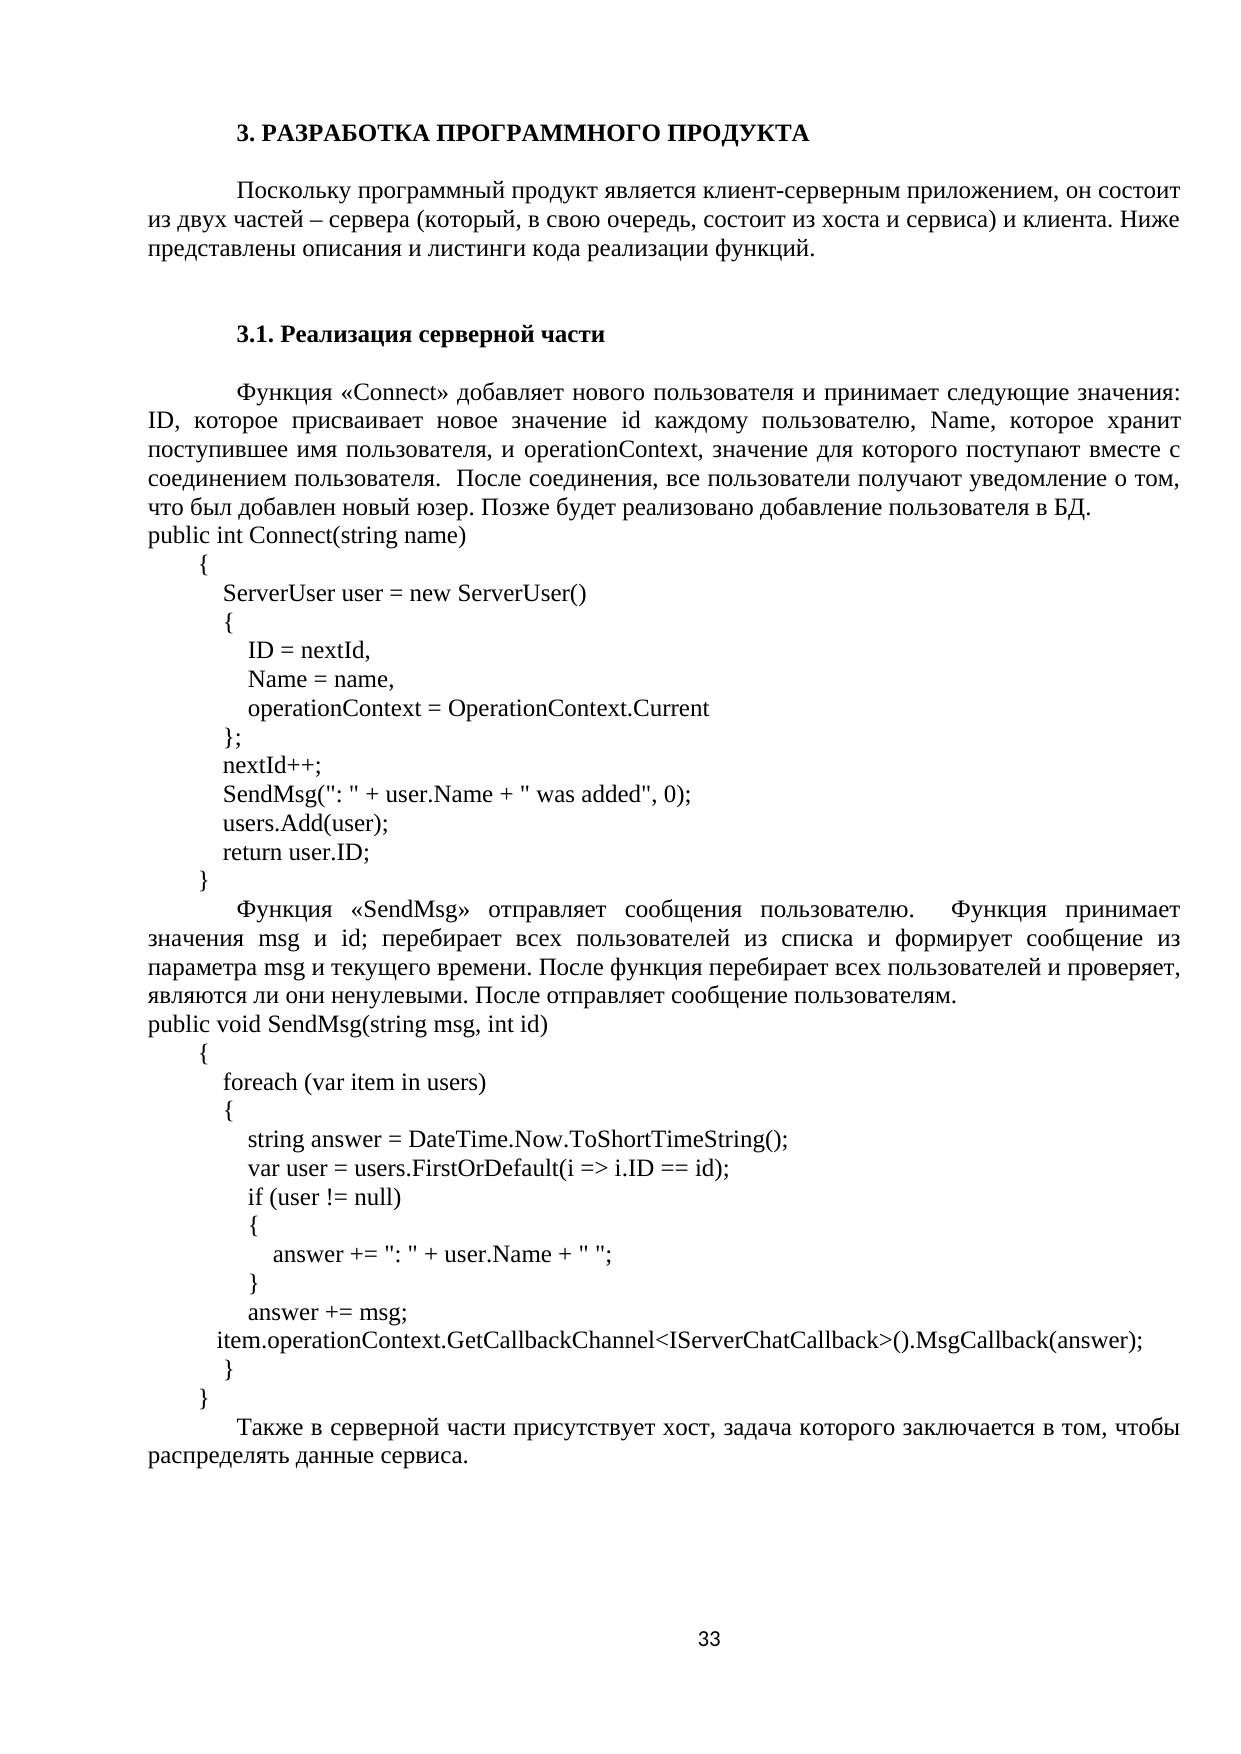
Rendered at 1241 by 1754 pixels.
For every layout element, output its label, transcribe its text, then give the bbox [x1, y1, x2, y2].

text } [148, 1354, 1181, 1383]
text 3. РАЗРАБОТКА ПРОГРАММНОГО ПРОДУКТА [236, 118, 1181, 147]
text 3.1. Реализация серверной части [148, 319, 1181, 348]
text Name = name, [148, 664, 1181, 693]
text { [148, 1211, 1181, 1239]
text Поскольку программный продукт является клиент-серверным приложением, он состоит из двух частей – сервера (который, в свою очередь, состоит из хоста и сервиса) и клиента. Ниже представлены описания и листинги кода реализации функций. [148, 176, 1181, 262]
text answer += msg; [148, 1297, 1181, 1326]
text Функция «SendMsg» отправляет сообщения пользователю. Функция принимает значения msg и id; перебирает всех пользователей из списка и формирует сообщение из параметра msg и текущего времени. После функция перебирает всех пользователей и проверяет, являются ли они ненулевыми. После отправляет сообщение пользователям. [148, 894, 1181, 1009]
text } [148, 866, 1181, 894]
text { [148, 549, 1181, 578]
text public int Connect(string name) [148, 521, 1181, 549]
text users.Add(user); [148, 808, 1181, 837]
text { [148, 1096, 1181, 1124]
text foreach (var item in users) [148, 1067, 1181, 1096]
text if (user != null) [148, 1182, 1181, 1211]
text } [148, 1383, 1181, 1412]
text ServerUser user = new ServerUser() [148, 578, 1181, 607]
text SendMsg(": " + user.Name + " was added", 0); [148, 779, 1181, 808]
text }; [148, 722, 1181, 751]
text answer += ": " + user.Name + " "; [148, 1239, 1181, 1268]
text } [148, 1268, 1181, 1297]
text { [148, 607, 1181, 636]
text string answer = DateTime.Now.ToShortTimeString(); [148, 1124, 1181, 1153]
text nextId++; [148, 751, 1181, 779]
text ID = nextId, [148, 636, 1181, 664]
text operationContext = OperationContext.Current [148, 693, 1181, 722]
text { [148, 1038, 1181, 1067]
text public void SendMsg(string msg, int id) [148, 1009, 1181, 1038]
text Также в серверной части присутствует хост, задача которого заключается в том, чтобы распределять данные сервиса. [148, 1412, 1181, 1469]
text var user = users.FirstOrDefault(i => i.ID == id); [148, 1153, 1181, 1182]
text Функция «Connect» добавляет нового пользователя и принимает следующие значения: ID, которое присваивает новое значение id каждому пользователю, Name, которое хранит поступившее имя пользователя, и operationContext, значение для которого поступают вместе с соединением пользователя. После соединения, все пользователи получают уведомление о том, что был добавлен новый юзер. Позже будет реализовано добавление пользователя в БД. [148, 377, 1181, 521]
text return user.ID; [148, 837, 1181, 866]
text item.operationContext.GetCallbackChannel<IServerChatCallback>().MsgCallback(answer); [148, 1326, 1181, 1354]
